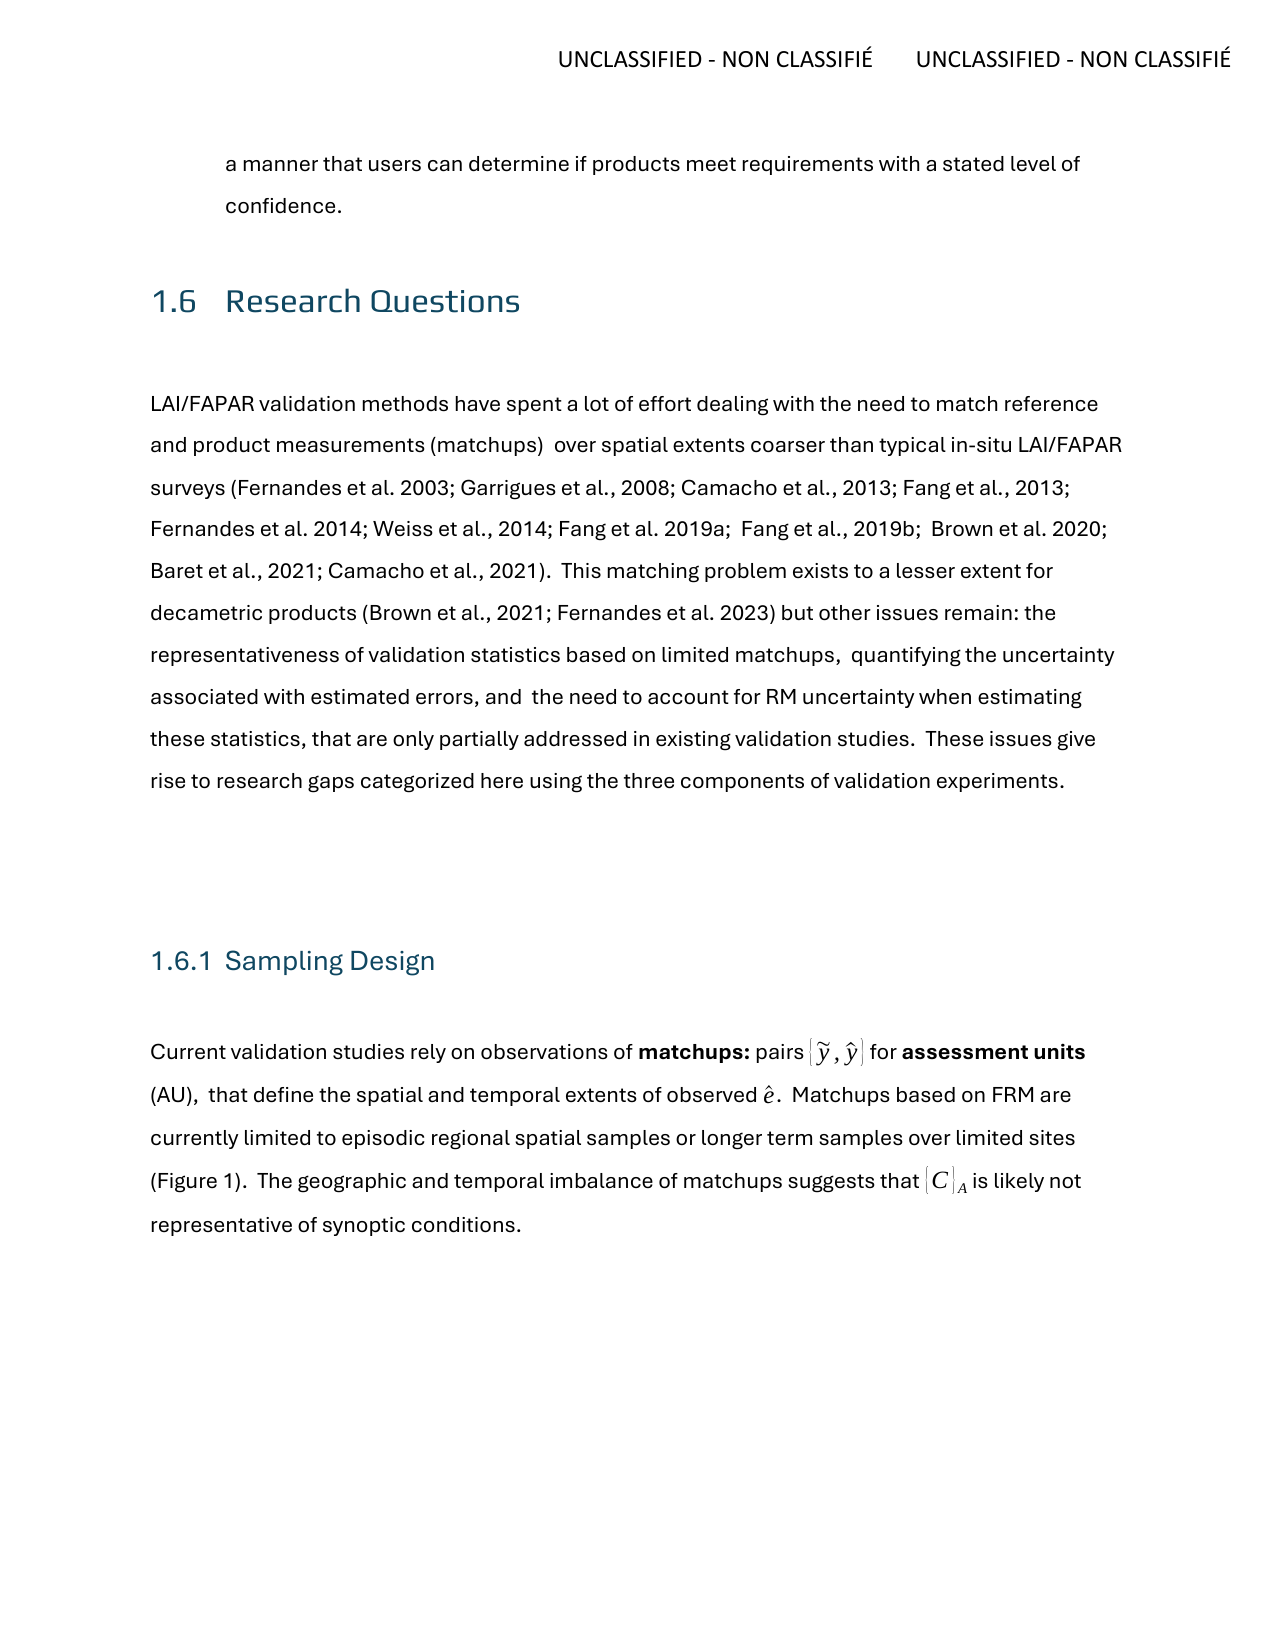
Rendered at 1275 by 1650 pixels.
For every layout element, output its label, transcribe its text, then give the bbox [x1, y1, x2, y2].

text Current validation studies rely on observations of matchups: pairs for assessment units (AU), that define the spatial and temporal extents of observed . Matchups based on FRM are currently limited to episodic regional spatial samples or longer term samples over limited sites (Figure 1). The geographic and temporal imbalance of matchups suggests that is likely not representative of synoptic conditions. [150, 1037, 1125, 1239]
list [187, 150, 1125, 220]
subtitle Sampling Design [150, 943, 1125, 979]
text LAI/FAPAR validation methods have spent a lot of effort dealing with the need to match reference and product measurements (matchups) over spatial extents coarser than typical in-situ LAI/FAPAR surveys (Fernandes et al. 2003; Garrigues et al., 2008; Camacho et al., 2013; Fang et al., 2013; Fernandes et al. 2014; Weiss et al., 2014; Fang et al. 2019a; Fang et al., 2019b; Brown et al. 2020; Baret et al., 2021; Camacho et al., 2021). This matching problem exists to a lesser extent for decametric products (Brown et al., 2021; Fernandes et al. 2023) but other issues remain: the representativeness of validation statistics based on limited matchups, quantifying the uncertainty associated with estimated errors, and the need to account for RM uncertainty when estimating these statistics, that are only partially addressed in existing validation studies. These issues give rise to research gaps categorized here using the three components of validation experiments. [150, 389, 1125, 795]
subtitle Research Questions [150, 281, 1125, 319]
